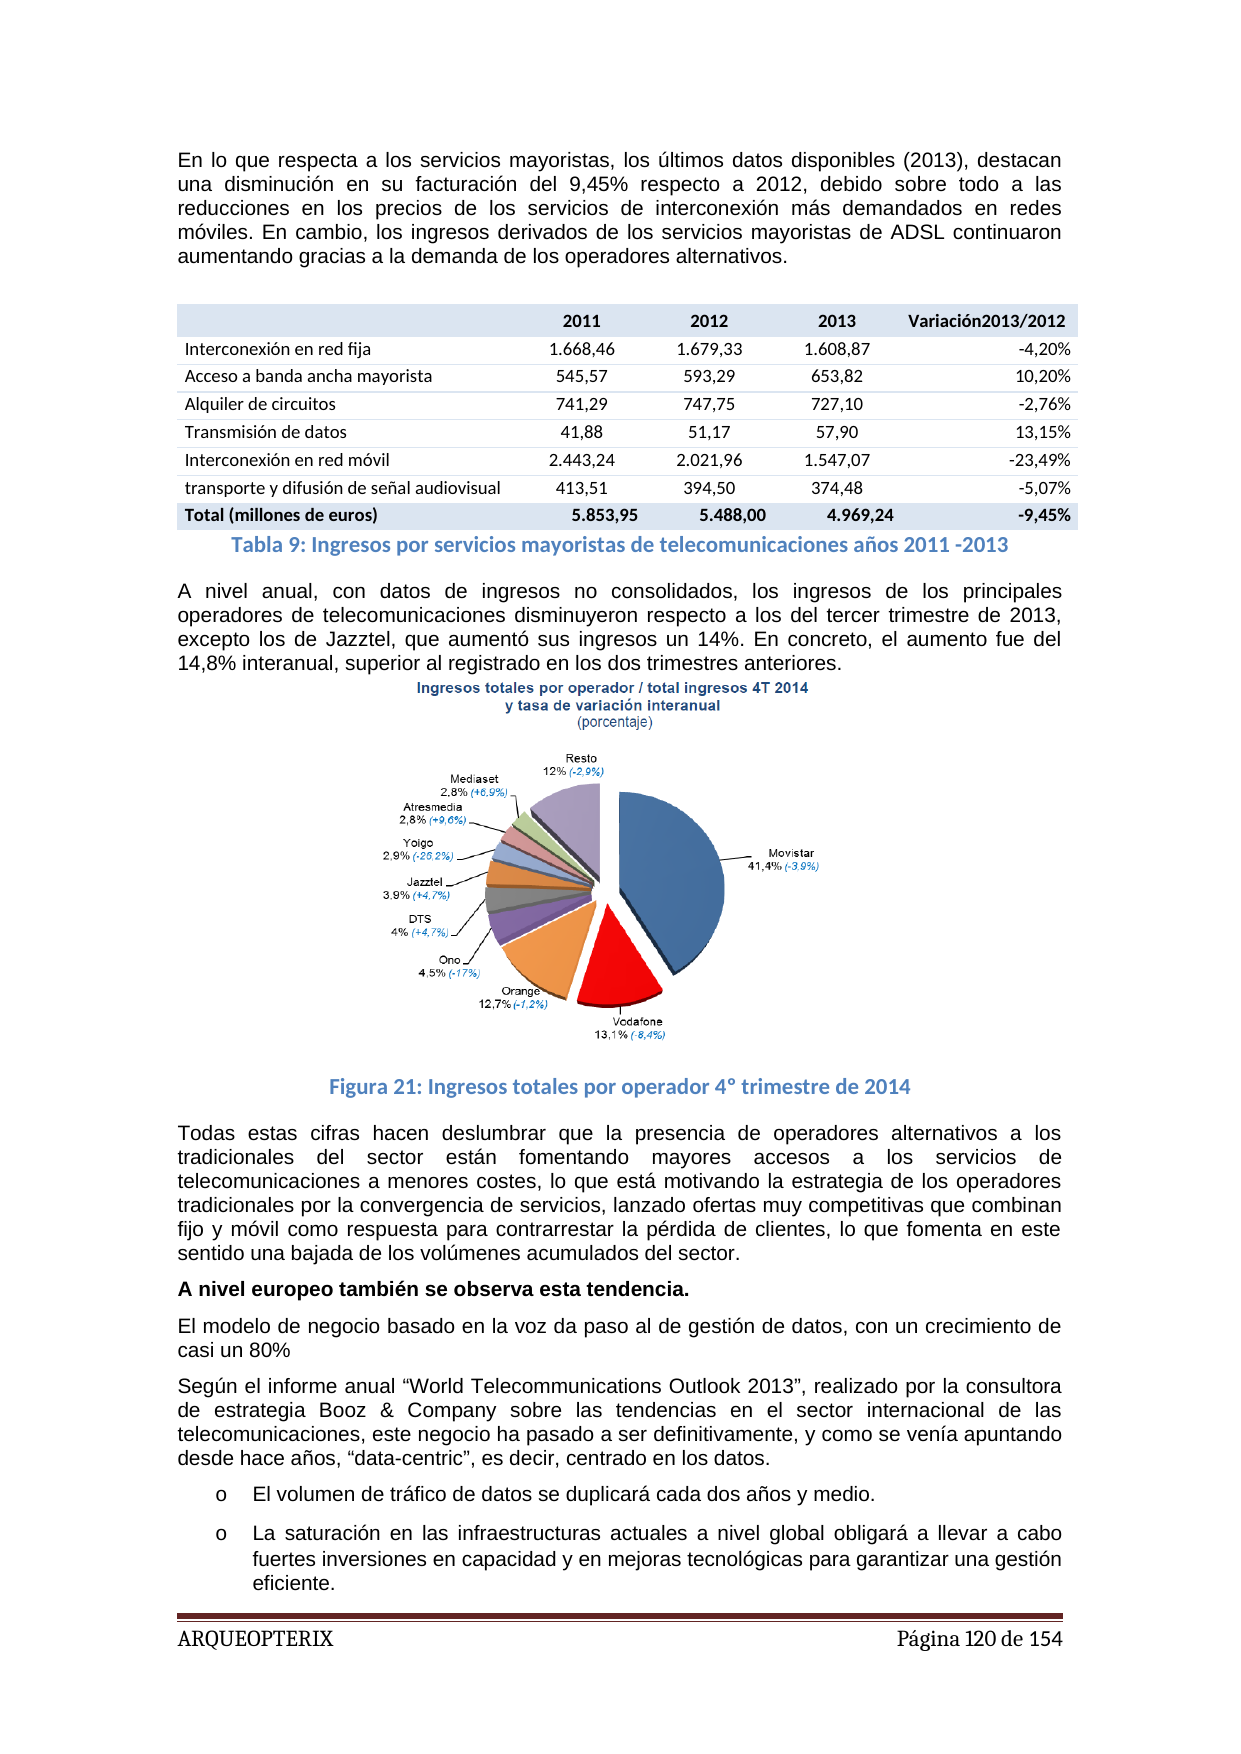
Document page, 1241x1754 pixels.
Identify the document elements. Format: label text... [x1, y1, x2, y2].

text El modelo de negocio basado en la voz da paso al de gestión de datos, con un crecimiento de casi un 80% [177, 1313, 1063, 1361]
text Tabla 9: Ingresos por servicios mayoristas de telecomunicaciones años 2011 -2013 [177, 530, 1063, 558]
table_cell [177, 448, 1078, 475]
text Según el informe anual “World Telecommunications Outlook 2013”, realizado por la consultora de estrategia Booz & Company sobre las tendencias en el sector internacional de las telecomunicaciones, este negocio ha pasado a ser definitivamente, y como se venía apuntando desde hace años, “data-centric”, es decir, centrado en los datos. [177, 1374, 1063, 1470]
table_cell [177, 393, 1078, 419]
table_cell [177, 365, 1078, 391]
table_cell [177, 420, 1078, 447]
text A nivel anual, con datos de ingresos no consolidados, los ingresos de los principales operadores de telecomunicaciones disminuyeron respecto a los del tercer trimestre de 2013, excepto los de Jazztel, que aumentó sus ingresos un 14%. En concreto, el aumento fue del 14,8% interanual, superior al registrado en los dos trimestres anteriores. [177, 579, 1063, 675]
text Todas estas cifras hacen deslumbrar que la presencia de operadores alternativos a los tradicionales del sector están fomentando mayores accesos a los servicios de telecomunicaciones a menores costes, lo que está motivando la estrategia de los operadores tradicionales por la convergencia de servicios, lanzado ofertas muy competitivas que combinan fijo y móvil como respuesta para contrarrestar la pérdida de clientes, lo que fomenta en este sentido una bajada de los volúmenes acumulados del sector. [177, 1121, 1063, 1264]
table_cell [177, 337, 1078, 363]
text La saturación en las infraestructuras actuales a nivel global obligará a llevar a cabo fuertes inversiones en capacidad y en mejoras tecnológicas para garantizar una gestión eficiente. [215, 1521, 1063, 1594]
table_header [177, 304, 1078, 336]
text En lo que respecta a los servicios mayoristas, los últimos datos disponibles (2013), destacan una disminución en su facturación del 9,45% respecto a 2012, debido sobre todo a las reducciones en los precios de los servicios de interconexión más demandados en redes móviles. En cambio, los ingresos derivados de los servicios mayoristas de ADSL continuaron aumentando gracias a la demanda de los operadores alternativos. [177, 148, 1063, 267]
text El volumen de tráfico de datos se duplicará cada dos años y medio. [215, 1482, 1063, 1508]
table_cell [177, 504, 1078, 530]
picture [370, 675, 826, 1047]
text Figura 21: Ingresos totales por operador 4º trimestre de 2014 [177, 1072, 1063, 1100]
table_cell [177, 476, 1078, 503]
text A nivel europeo también se observa esta tendencia. [177, 1277, 1063, 1301]
